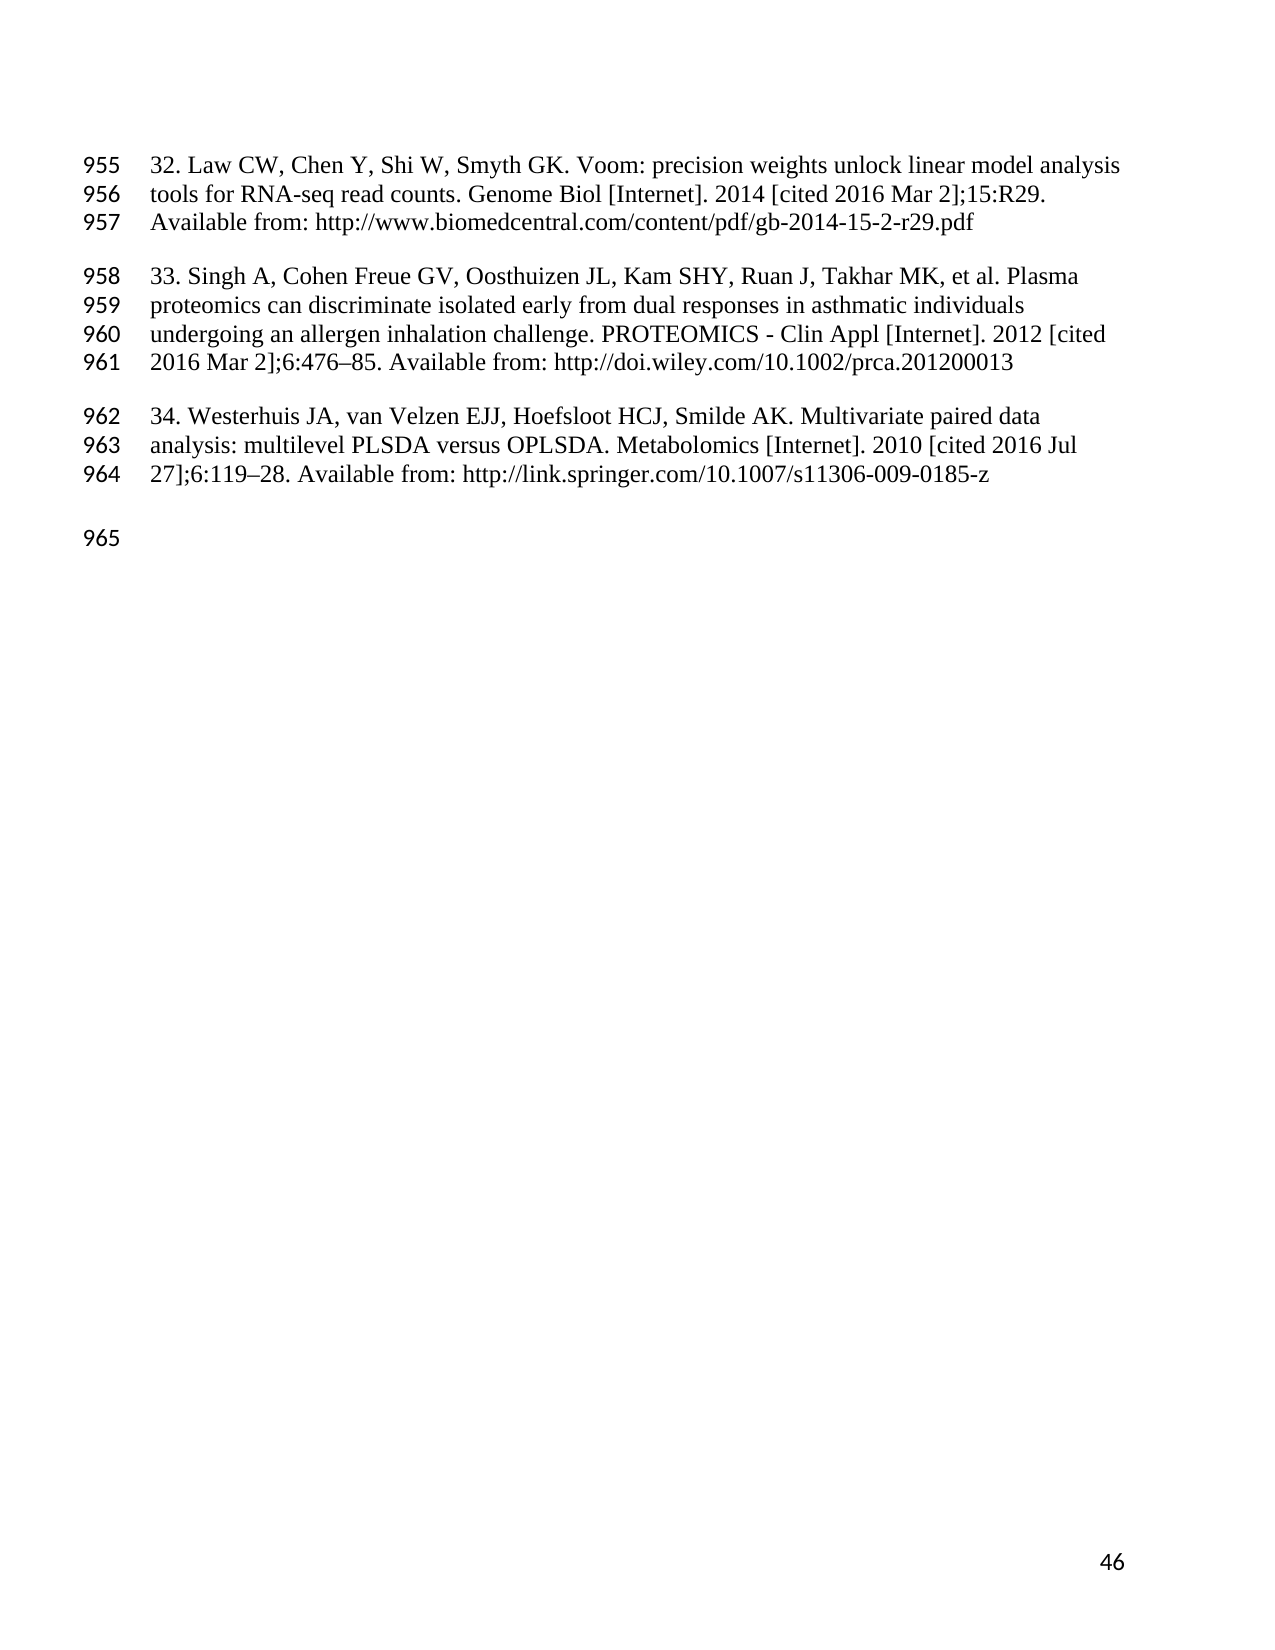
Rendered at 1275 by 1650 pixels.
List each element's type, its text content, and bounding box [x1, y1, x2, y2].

text 34. Westerhuis JA, van Velzen EJJ, Hoefsloot HCJ, Smilde AK. Multivariate paired data analysis: multilevel PLSDA versus OPLSDA. Metabolomics [Internet]. 2010 [cited 2016 Jul 27];6:119–28. Available from: http://link.springer.com/10.1007/s11306-009-0185-z [150, 401, 1125, 487]
text 32. Law CW, Chen Y, Shi W, Smyth GK. Voom: precision weights unlock linear model analysis tools for RNA-seq read counts. Genome Biol [Internet]. 2014 [cited 2016 Mar 2];15:R29. Available from: http://www.biomedcentral.com/content/pdf/gb-2014-15-2-r29.pdf [150, 150, 1125, 236]
text 33. Singh A, Cohen Freue GV, Oosthuizen JL, Kam SHY, Ruan J, Takhar MK, et al. Plasma proteomics can discriminate isolated early from dual responses in asthmatic individuals undergoing an allergen inhalation challenge. PROTEOMICS - Clin Appl [Internet]. 2012 [cited 2016 Mar 2];6:476–85. Available from: http://doi.wiley.com/10.1002/prca.201200013 [150, 261, 1125, 376]
